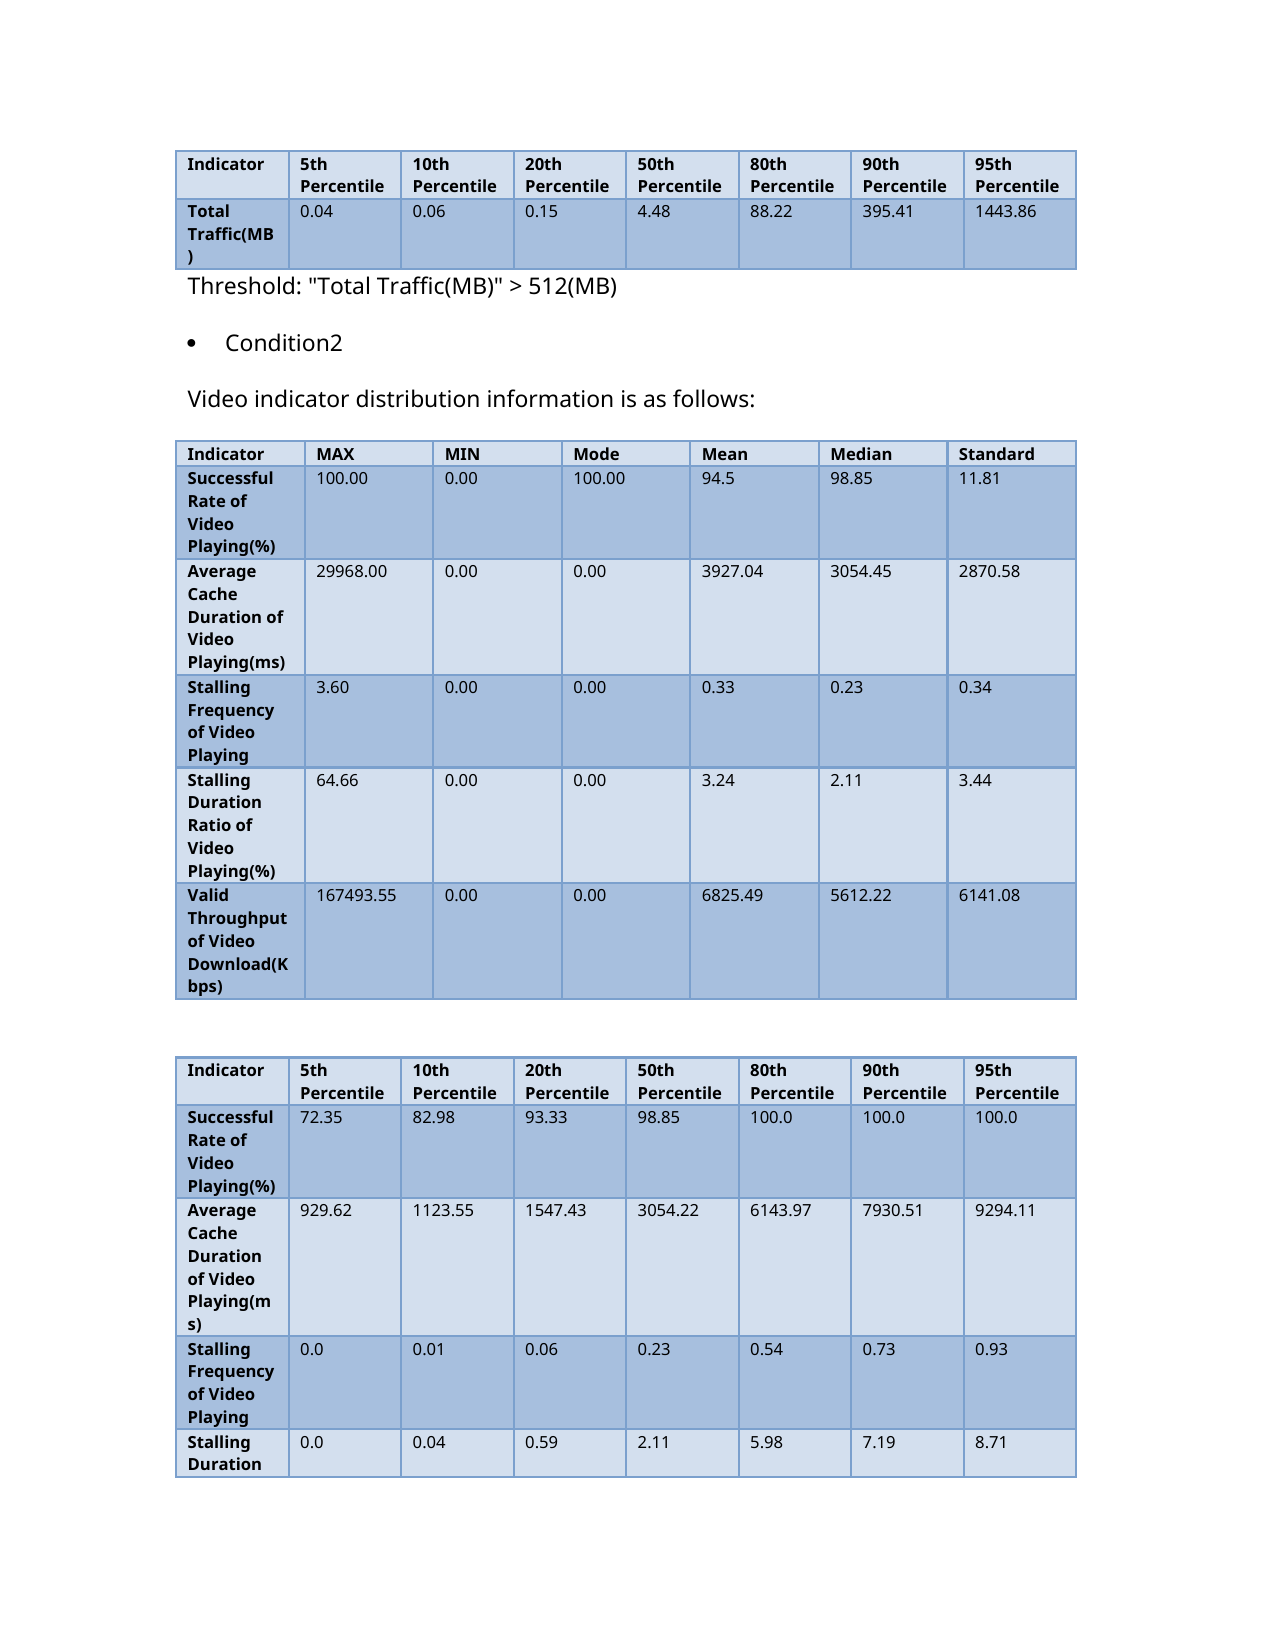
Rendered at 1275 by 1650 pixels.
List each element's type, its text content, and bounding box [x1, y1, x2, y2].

table_cell 0.59 [515, 1430, 625, 1476]
table_cell 0.00 [563, 676, 689, 766]
table_cell Total Traffic(MB) [177, 200, 288, 268]
table_cell Stalling Frequency of Video Playing [177, 1337, 288, 1428]
table_cell 3927.04 [691, 560, 818, 673]
table_cell 7.19 [852, 1430, 963, 1476]
table_header Indicator [177, 442, 304, 465]
table_cell 6141.08 [949, 884, 1075, 998]
table_cell 3054.22 [627, 1199, 738, 1335]
table_header 5th Percentile [290, 152, 400, 197]
table_cell 82.98 [402, 1106, 513, 1197]
table_header 80th Percentile [740, 152, 850, 197]
table_header 90th Percentile [852, 152, 963, 197]
table_cell 100.00 [306, 467, 432, 558]
table_header Mean [691, 442, 818, 465]
table_cell 0.04 [402, 1430, 513, 1476]
table_cell 0.15 [515, 200, 625, 268]
table_cell 0.00 [434, 676, 561, 766]
table_cell 93.33 [515, 1106, 625, 1197]
table_cell 0.23 [627, 1337, 738, 1428]
table_cell 0.73 [852, 1337, 963, 1428]
table_cell 0.06 [402, 200, 513, 268]
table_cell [177, 1430, 288, 1476]
table_cell 0.34 [949, 676, 1075, 766]
table_cell 94.5 [691, 467, 818, 558]
table_header MAX [306, 442, 432, 465]
table_cell 0.0 [290, 1337, 400, 1428]
table_cell 395.41 [852, 200, 963, 268]
table_header Standard [949, 442, 1075, 465]
table_cell 2.11 [627, 1430, 738, 1476]
table_cell 0.00 [563, 769, 689, 882]
table_cell 5.98 [740, 1430, 850, 1476]
table_cell 9294.11 [965, 1199, 1075, 1335]
table_cell Stalling Duration Ratio of Video Playing(%) [177, 769, 304, 882]
table_cell Average Cache Duration of Video Playing(ms) [177, 1199, 288, 1335]
text Video indicator distribution information is as follows: [187, 383, 1087, 414]
table_cell 11.81 [949, 467, 1075, 558]
table_cell 0.00 [434, 467, 561, 558]
table_cell 5612.22 [820, 884, 946, 998]
table_cell 7930.51 [852, 1199, 963, 1335]
table_cell 0.01 [402, 1337, 513, 1428]
table_header 80th Percentile [740, 1059, 850, 1104]
table_cell 929.62 [290, 1199, 400, 1335]
table_cell 0.93 [965, 1337, 1075, 1428]
table_cell 167493.55 [306, 884, 432, 998]
table_cell Average Cache Duration of Video Playing(ms) [177, 560, 304, 673]
table_header 90th Percentile [852, 1059, 963, 1104]
table_cell 2870.58 [949, 560, 1075, 673]
table_header 20th Percentile [515, 1059, 625, 1104]
table_cell Valid Throughput of Video Download(Kbps) [177, 884, 304, 998]
table_header 10th Percentile [402, 152, 513, 197]
table_header Indicator [177, 152, 288, 197]
table_cell Stalling Frequency of Video Playing [177, 676, 304, 766]
table_header Median [820, 442, 946, 465]
table_cell 98.85 [627, 1106, 738, 1197]
table_cell 100.0 [852, 1106, 963, 1197]
table_cell 3.60 [306, 676, 432, 766]
table_cell 29968.00 [306, 560, 432, 673]
table_cell 0.00 [434, 560, 561, 673]
table_cell 98.85 [820, 467, 946, 558]
table_cell 0.33 [691, 676, 818, 766]
table_cell 72.35 [290, 1106, 400, 1197]
table_cell Successful Rate of Video Playing(%) [177, 1106, 288, 1197]
table_header 5th Percentile [290, 1059, 400, 1104]
table_cell 0.0 [290, 1430, 400, 1476]
table_cell 0.00 [434, 884, 561, 998]
table_header Mode [563, 442, 689, 465]
table_cell 0.54 [740, 1337, 850, 1428]
table_cell 2.11 [820, 769, 946, 882]
table_cell 6143.97 [740, 1199, 850, 1335]
table_cell 100.00 [563, 467, 689, 558]
table_cell 0.00 [434, 769, 561, 882]
table_cell 1443.86 [965, 200, 1075, 268]
table_header 10th Percentile [402, 1059, 513, 1104]
table_cell 3054.45 [820, 560, 946, 673]
table_cell 1123.55 [402, 1199, 513, 1335]
table_cell 0.00 [563, 560, 689, 673]
text Threshold: "Total Traffic(MB)" > 512(MB) [187, 270, 1087, 301]
table_header MIN [434, 442, 561, 465]
table_header Indicator [177, 1059, 288, 1104]
list Condition2 [187, 327, 1087, 358]
table_cell 6825.49 [691, 884, 818, 998]
table_cell 0.23 [820, 676, 946, 766]
table_cell 3.44 [949, 769, 1075, 882]
table_cell 3.24 [691, 769, 818, 882]
table_cell 88.22 [740, 200, 850, 268]
table_cell 4.48 [627, 200, 738, 268]
table_header 50th Percentile [627, 152, 738, 197]
table_cell 100.0 [740, 1106, 850, 1197]
table_header 20th Percentile [515, 152, 625, 197]
table_header 50th Percentile [627, 1059, 738, 1104]
table_cell 0.04 [290, 200, 400, 268]
table_cell 1547.43 [515, 1199, 625, 1335]
table_cell 8.71 [965, 1430, 1075, 1476]
table_cell 100.0 [965, 1106, 1075, 1197]
table_cell Successful Rate of Video Playing(%) [177, 467, 304, 558]
table_cell 0.06 [515, 1337, 625, 1428]
table_header 95th Percentile [965, 1059, 1075, 1104]
table_header 95th Percentile [965, 152, 1075, 197]
table_cell 0.00 [563, 884, 689, 998]
table_cell 64.66 [306, 769, 432, 882]
